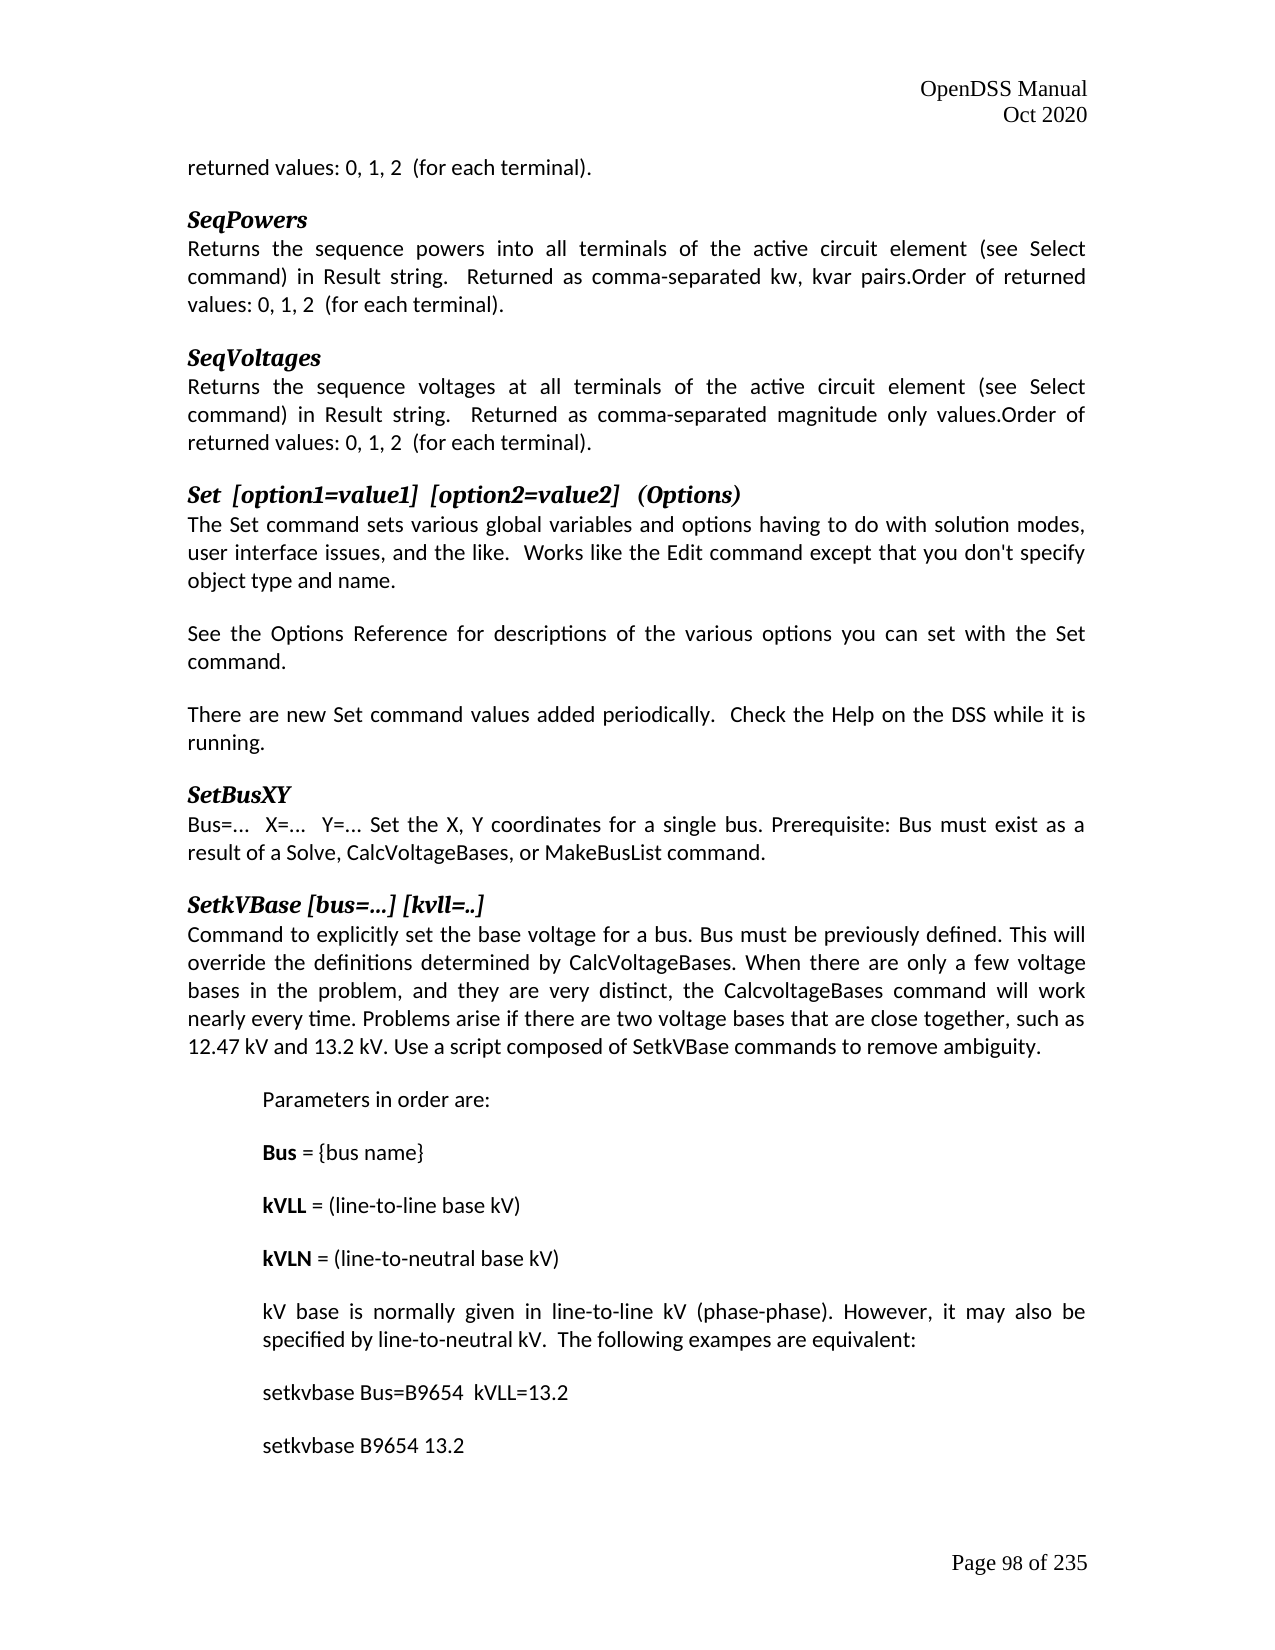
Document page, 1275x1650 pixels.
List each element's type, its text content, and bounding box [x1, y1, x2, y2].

text Returns the sequence voltages at all terminals of the active circuit element (see Select command) in Result string. Returned as comma-separated magnitude only values.Order of returned values: 0, 1, 2 (for each terminal). [187, 372, 1087, 456]
text kVLN = (line-to-neutral base kV) [262, 1244, 1087, 1272]
text Returns the sequence powers into all terminals of the active circuit element (see Select command) in Result string. Returned as comma-separated kw, kvar pairs.Order of returned values: 0, 1, 2 (for each terminal). [187, 234, 1087, 318]
subtitle SeqVoltages [187, 343, 1087, 372]
text setkvbase Bus=B9654 kVLL=13.2 [262, 1378, 1087, 1406]
text Command to explicitly set the base voltage for a bus. Bus must be previously defined. This will override the definitions determined by CalcVoltageBases. When there are only a few voltage bases in the problem, and they are very distinct, the CalcvoltageBases command will work nearly every time. Problems arise if there are two voltage bases that are close together, such as 12.47 kV and 13.2 kV. Use a script composed of SetkVBase commands to remove ambiguity. [187, 920, 1087, 1060]
text kVLL = (line-to-line base kV) [262, 1191, 1087, 1219]
subtitle SeqPowers [187, 206, 1087, 234]
text Bus = {bus name} [262, 1138, 1087, 1166]
text See the Options Reference for descriptions of the various options you can set with the Set command. [187, 619, 1087, 675]
subtitle Set [option1=value1] [option2=value2] (Options) [187, 481, 1087, 510]
text Parameters in order are: [262, 1085, 1087, 1113]
text There are new Set command values added periodically. Check the Help on the DSS while it is running. [187, 700, 1087, 756]
subtitle SetkVBase [bus=…] [kvll=..] [187, 891, 1087, 920]
text kV base is normally given in line-to-line kV (phase-phase). However, it may also be specified by line-to-neutral kV. The following exampes are equivalent: [262, 1297, 1087, 1353]
text setkvbase B9654 13.2 [262, 1431, 1087, 1459]
subtitle SetBusXY [187, 781, 1087, 810]
text The Set command sets various global variables and options having to do with solution modes, user interface issues, and the like. Works like the Edit command except that you don't specify object type and name. [187, 510, 1087, 594]
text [187, 153, 1087, 181]
text Bus=... X=... Y=... Set the X, Y coordinates for a single bus. Prerequisite: Bus must exist as a result of a Solve, CalcVoltageBases, or MakeBusList command. [187, 810, 1087, 866]
